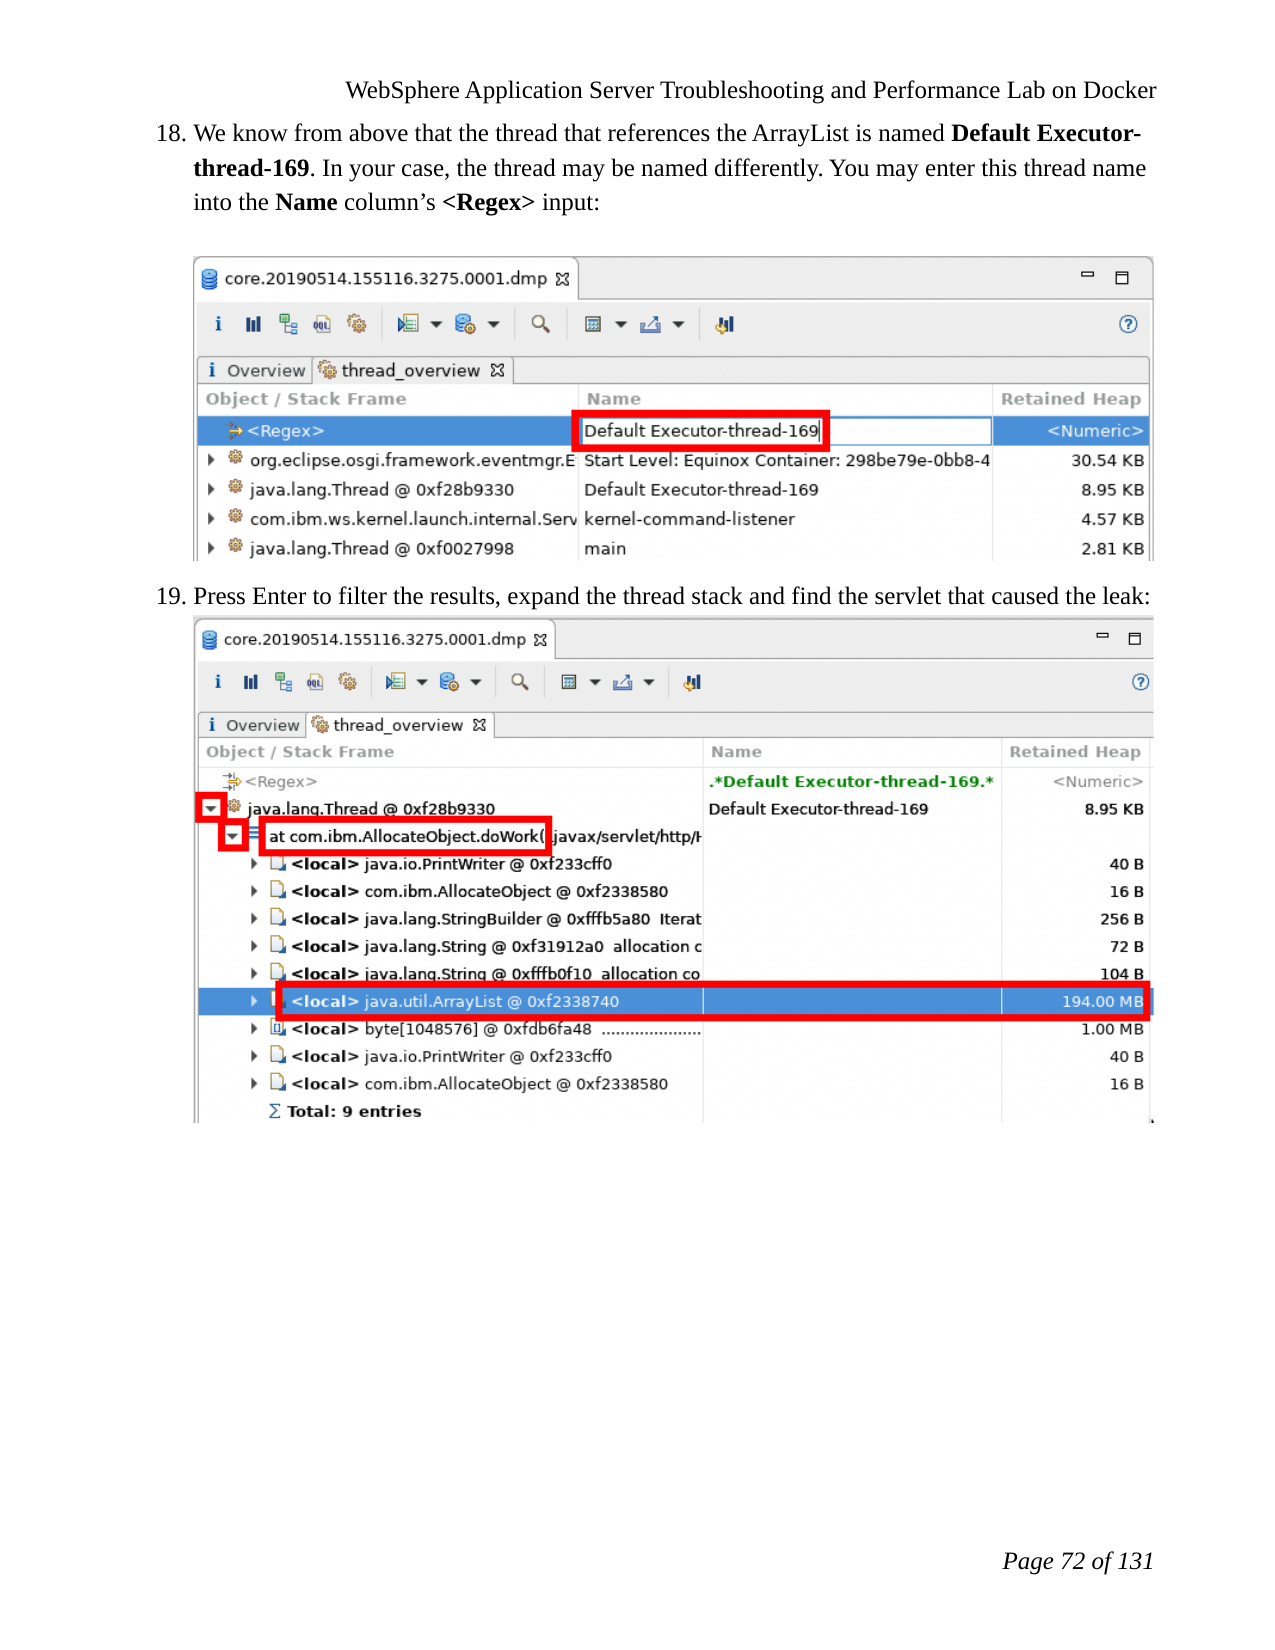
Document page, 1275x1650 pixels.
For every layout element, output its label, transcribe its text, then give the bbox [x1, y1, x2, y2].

picture [193, 256, 1154, 561]
picture [193, 615, 1154, 1123]
